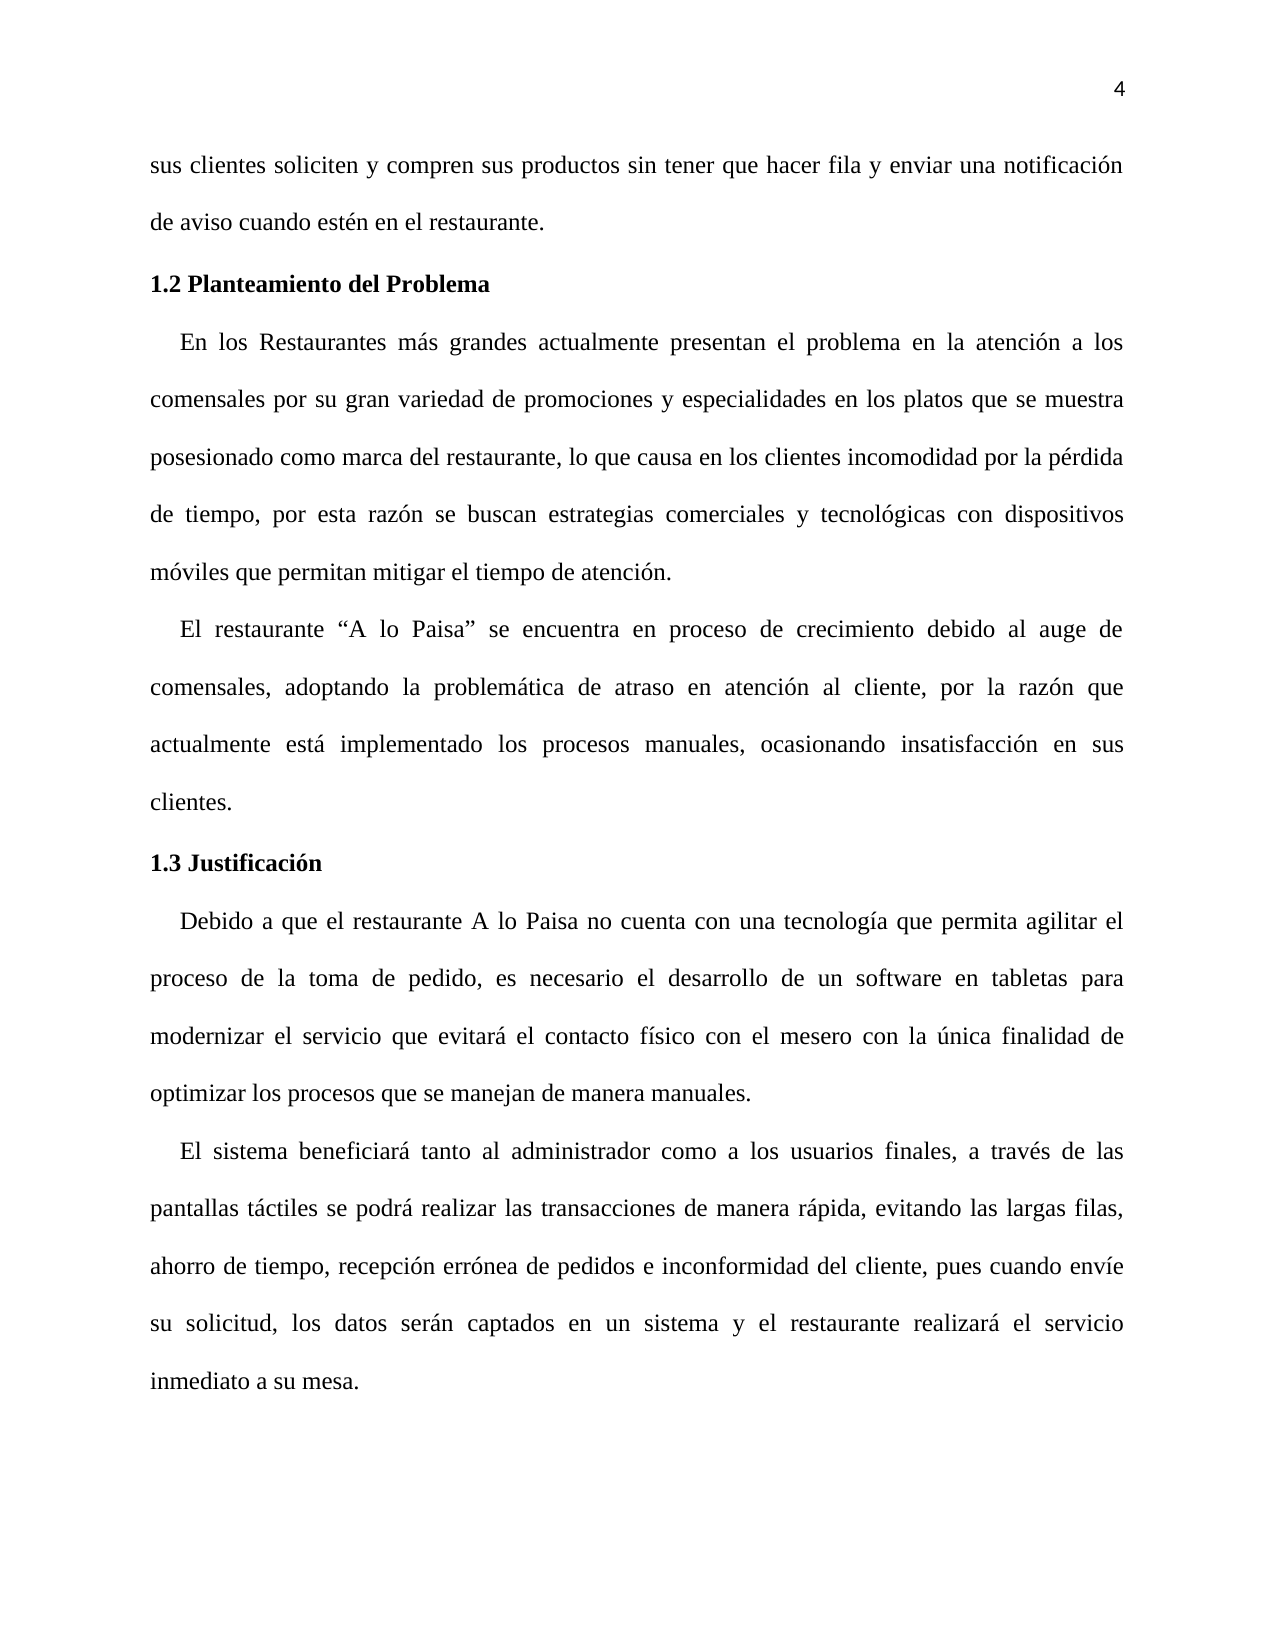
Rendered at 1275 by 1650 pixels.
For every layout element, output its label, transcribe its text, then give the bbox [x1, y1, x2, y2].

text El restaurante “A lo Paisa” se encuentra en proceso de crecimiento debido al auge de comensales, adoptando la problemática de atraso en atención al cliente, por la razón que actualmente está implementado los procesos manuales, ocasionando insatisfacción en sus clientes. [150, 614, 1125, 815]
text En los Restaurantes más grandes actualmente presentan el problema en la atención a los comensales por su gran variedad de promociones y especialidades en los platos que se muestra posesionado como marca del restaurante, lo que causa en los clientes incomodidad por la pérdida de tiempo, por esta razón se buscan estrategias comerciales y tecnológicas con dispositivos móviles que permitan mitigar el tiempo de atención. [150, 327, 1125, 585]
subtitle Justificación [150, 848, 1125, 877]
subtitle Planteamiento del Problema [150, 269, 1125, 298]
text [150, 150, 1125, 236]
text El sistema beneficiará tanto al administrador como a los usuarios finales, a través de las pantallas táctiles se podrá realizar las transacciones de manera rápida, evitando las largas filas, ahorro de tiempo, recepción errónea de pedidos e inconformidad del cliente, pues cuando envíe su solicitud, los datos serán captados en un sistema y el restaurante realizará el servicio inmediato a su mesa. [150, 1136, 1125, 1394]
text Debido a que el restaurante A lo Paisa no cuenta con una tecnología que permita agilitar el proceso de la toma de pedido, es necesario el desarrollo de un software en tabletas para modernizar el servicio que evitará el contacto físico con el mesero con la única finalidad de optimizar los procesos que se manejan de manera manuales. [150, 906, 1125, 1107]
